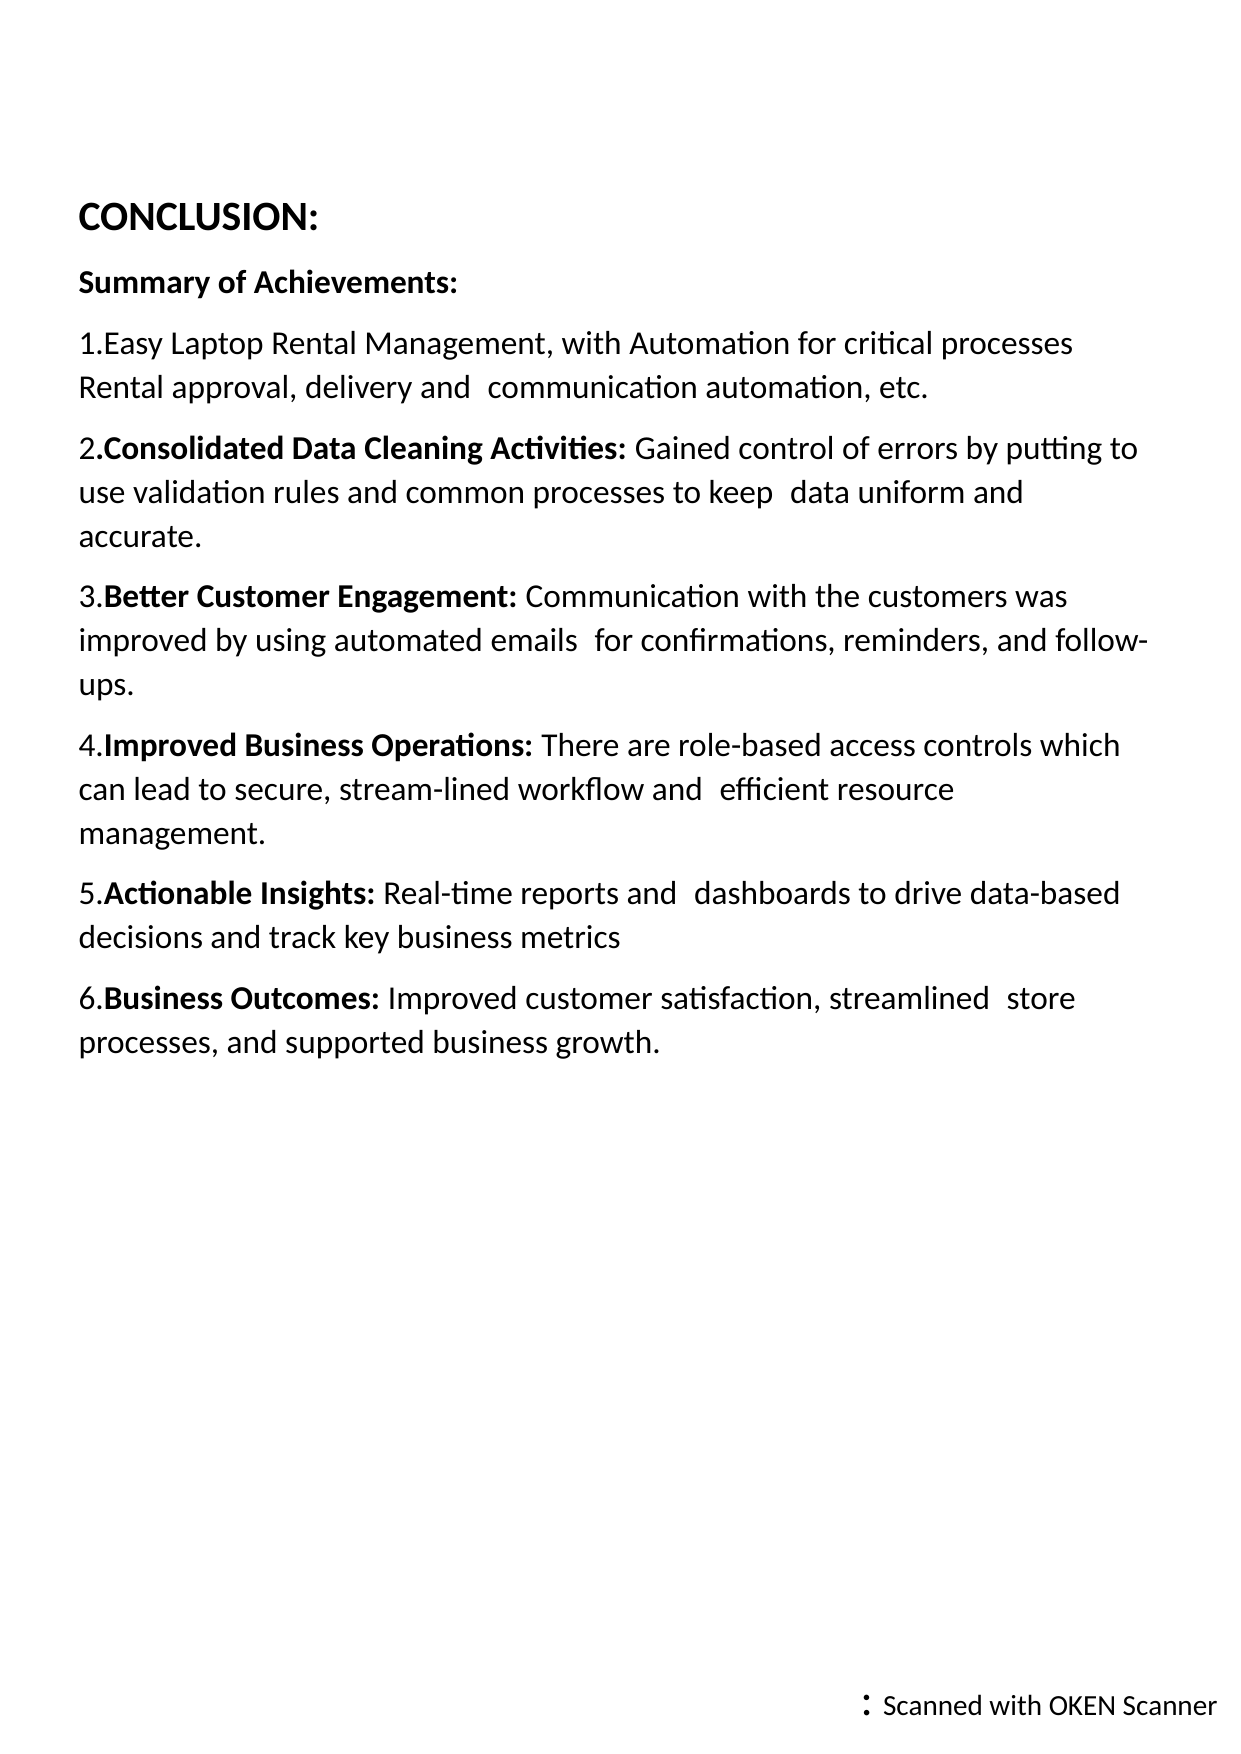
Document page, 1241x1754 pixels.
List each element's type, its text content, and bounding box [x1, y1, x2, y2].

text 4.Improved Business Operations: There are role-based access controls which can lead to secure, stream-lined workflow and efficient resource management. [78, 724, 1149, 852]
text 2.Consolidated Data Cleaning Activities: Gained control of errors by putting to use validation rules and common processes to keep data uniform and accurate. [78, 427, 1149, 555]
text Summary of Achievements: [78, 262, 1149, 302]
text 3.Better Customer Engagement: Communication with the customers was improved by using automated emails for confirmations, reminders, and follow-ups. [78, 575, 1149, 704]
text 5.Actionable Insights: Real-time reports and dashboards to drive data-based decisions and track key business metrics [78, 872, 1149, 957]
text 6.Business Outcomes: Improved customer satisfaction, streamlined store processes, and supported business growth. [78, 977, 1149, 1062]
text CONCLUSION: [78, 190, 1149, 241]
text 1.Easy Laptop Rental Management, with Automation for critical processes Rental approval, delivery and communication automation, etc. [78, 322, 1149, 407]
